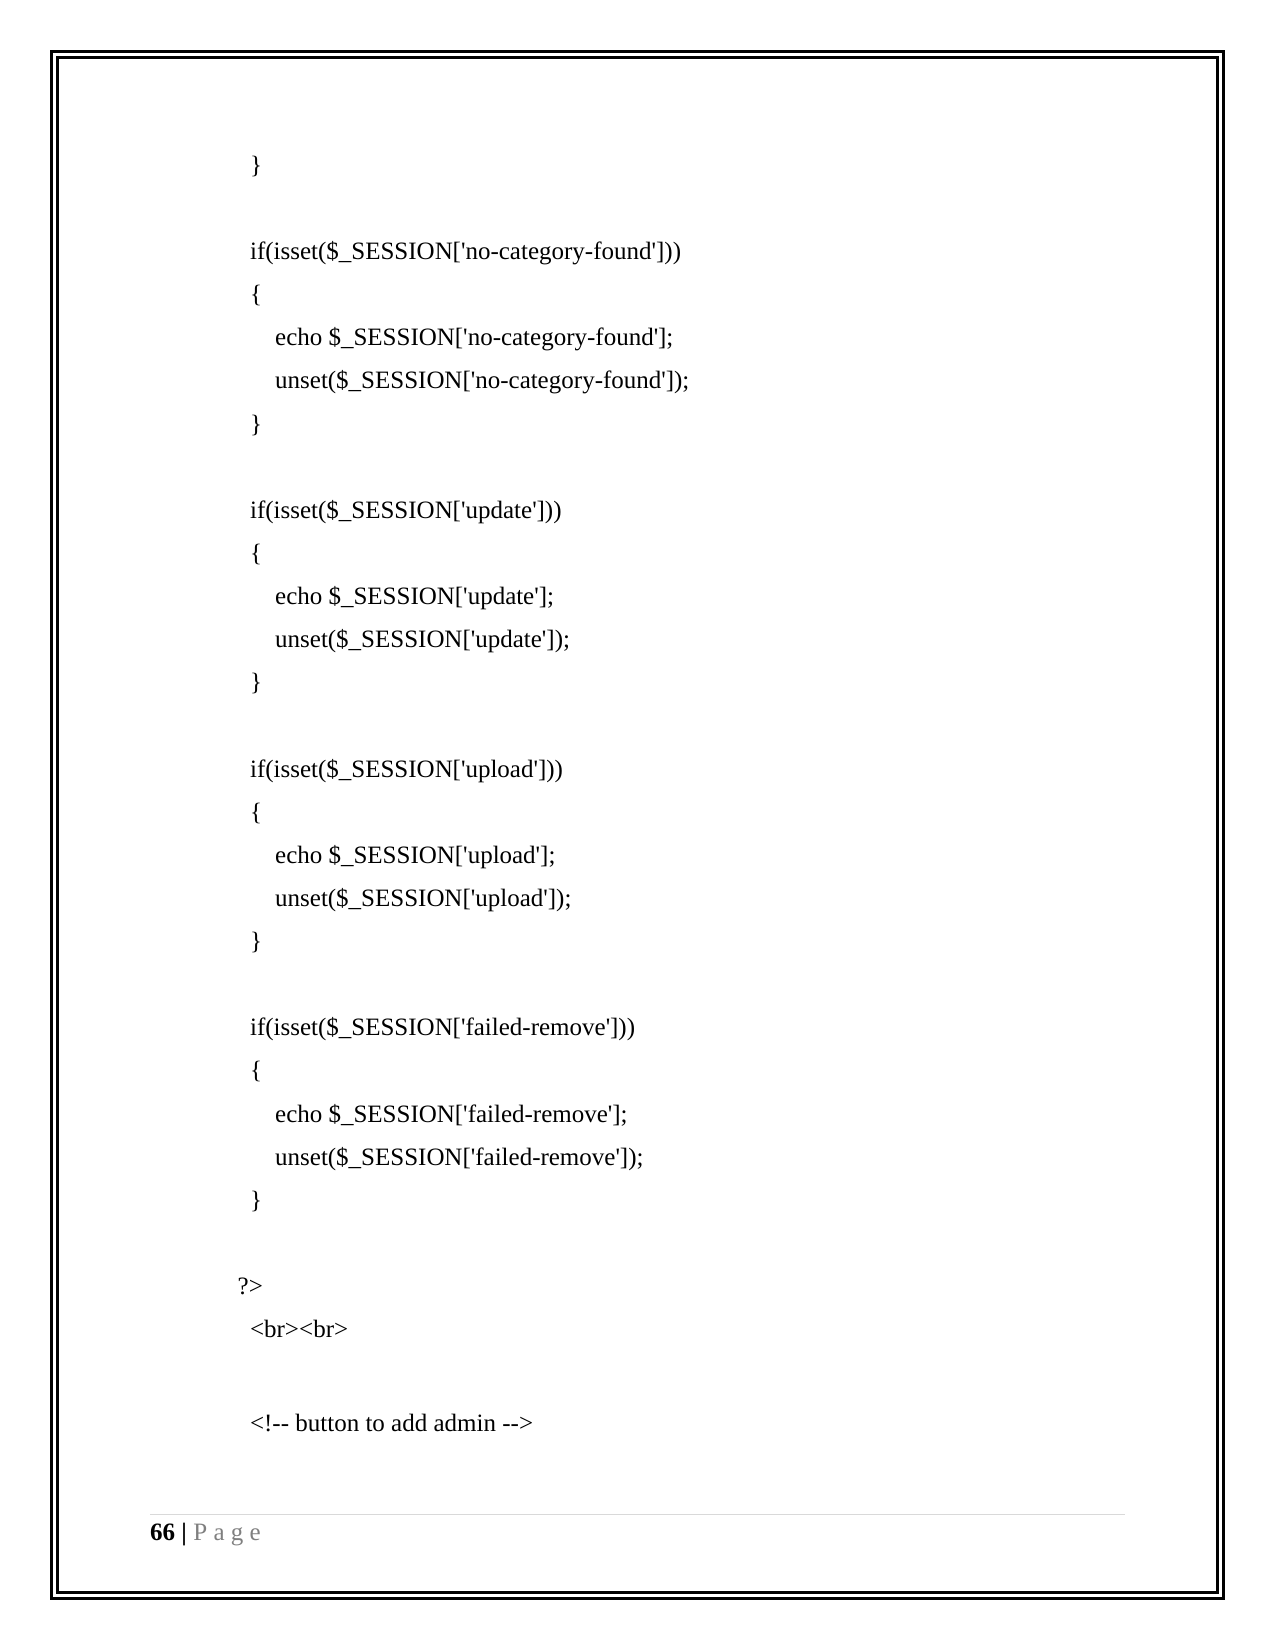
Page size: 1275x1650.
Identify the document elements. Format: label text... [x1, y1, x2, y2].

text <!-- button to add admin --> [150, 1408, 1125, 1437]
text { [150, 1056, 1125, 1084]
text { [150, 538, 1125, 567]
text } [150, 409, 1125, 437]
text { [150, 797, 1125, 826]
text unset($_SESSION['update']); [150, 624, 1125, 653]
text } [150, 1185, 1125, 1214]
text echo $_SESSION['no-category-found']; [150, 322, 1125, 351]
text } [150, 667, 1125, 696]
text if(isset($_SESSION['update'])) [150, 495, 1125, 524]
text if(isset($_SESSION['failed-remove'])) [150, 1012, 1125, 1041]
text unset($_SESSION['failed-remove']); [150, 1142, 1125, 1171]
text echo $_SESSION['update']; [150, 581, 1125, 610]
text if(isset($_SESSION['no-category-found'])) [150, 236, 1125, 265]
text <br><br> [150, 1314, 1125, 1343]
text echo $_SESSION['failed-remove']; [150, 1099, 1125, 1127]
text echo $_SESSION['upload']; [150, 840, 1125, 869]
text } [150, 150, 1125, 179]
text ?> [150, 1271, 1125, 1300]
text unset($_SESSION['upload']); [150, 883, 1125, 912]
text if(isset($_SESSION['upload'])) [150, 754, 1125, 782]
text unset($_SESSION['no-category-found']); [150, 366, 1125, 394]
text { [150, 279, 1125, 308]
text } [150, 926, 1125, 955]
